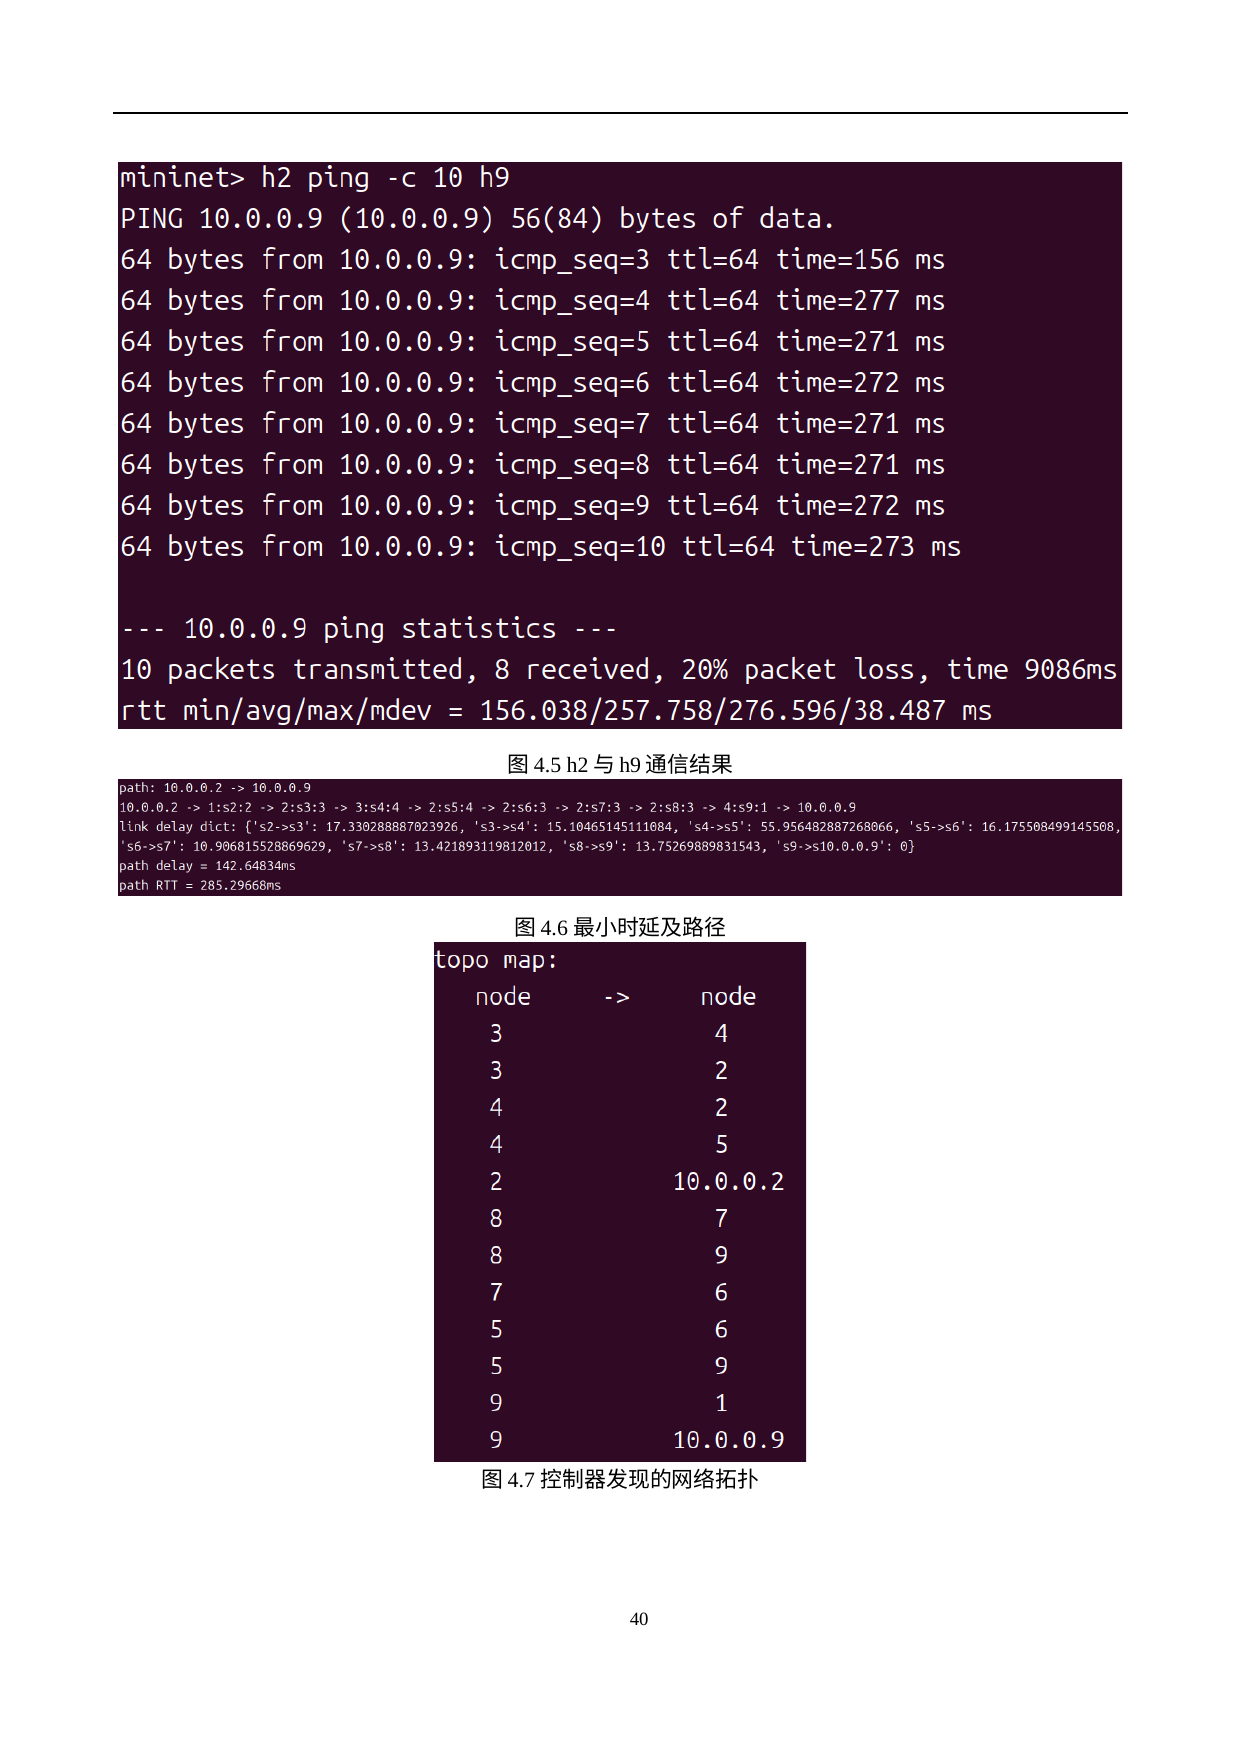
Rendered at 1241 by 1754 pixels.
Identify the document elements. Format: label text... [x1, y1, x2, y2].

text 图4.7 控制器发现的网络拓扑 [112, 1462, 1128, 1494]
picture [118, 779, 1123, 896]
picture [434, 942, 807, 1462]
picture [118, 162, 1123, 729]
text 图4.5 h2与h9通信结果 [112, 747, 1128, 779]
text 图4.6 最小时延及路径 [112, 909, 1128, 942]
